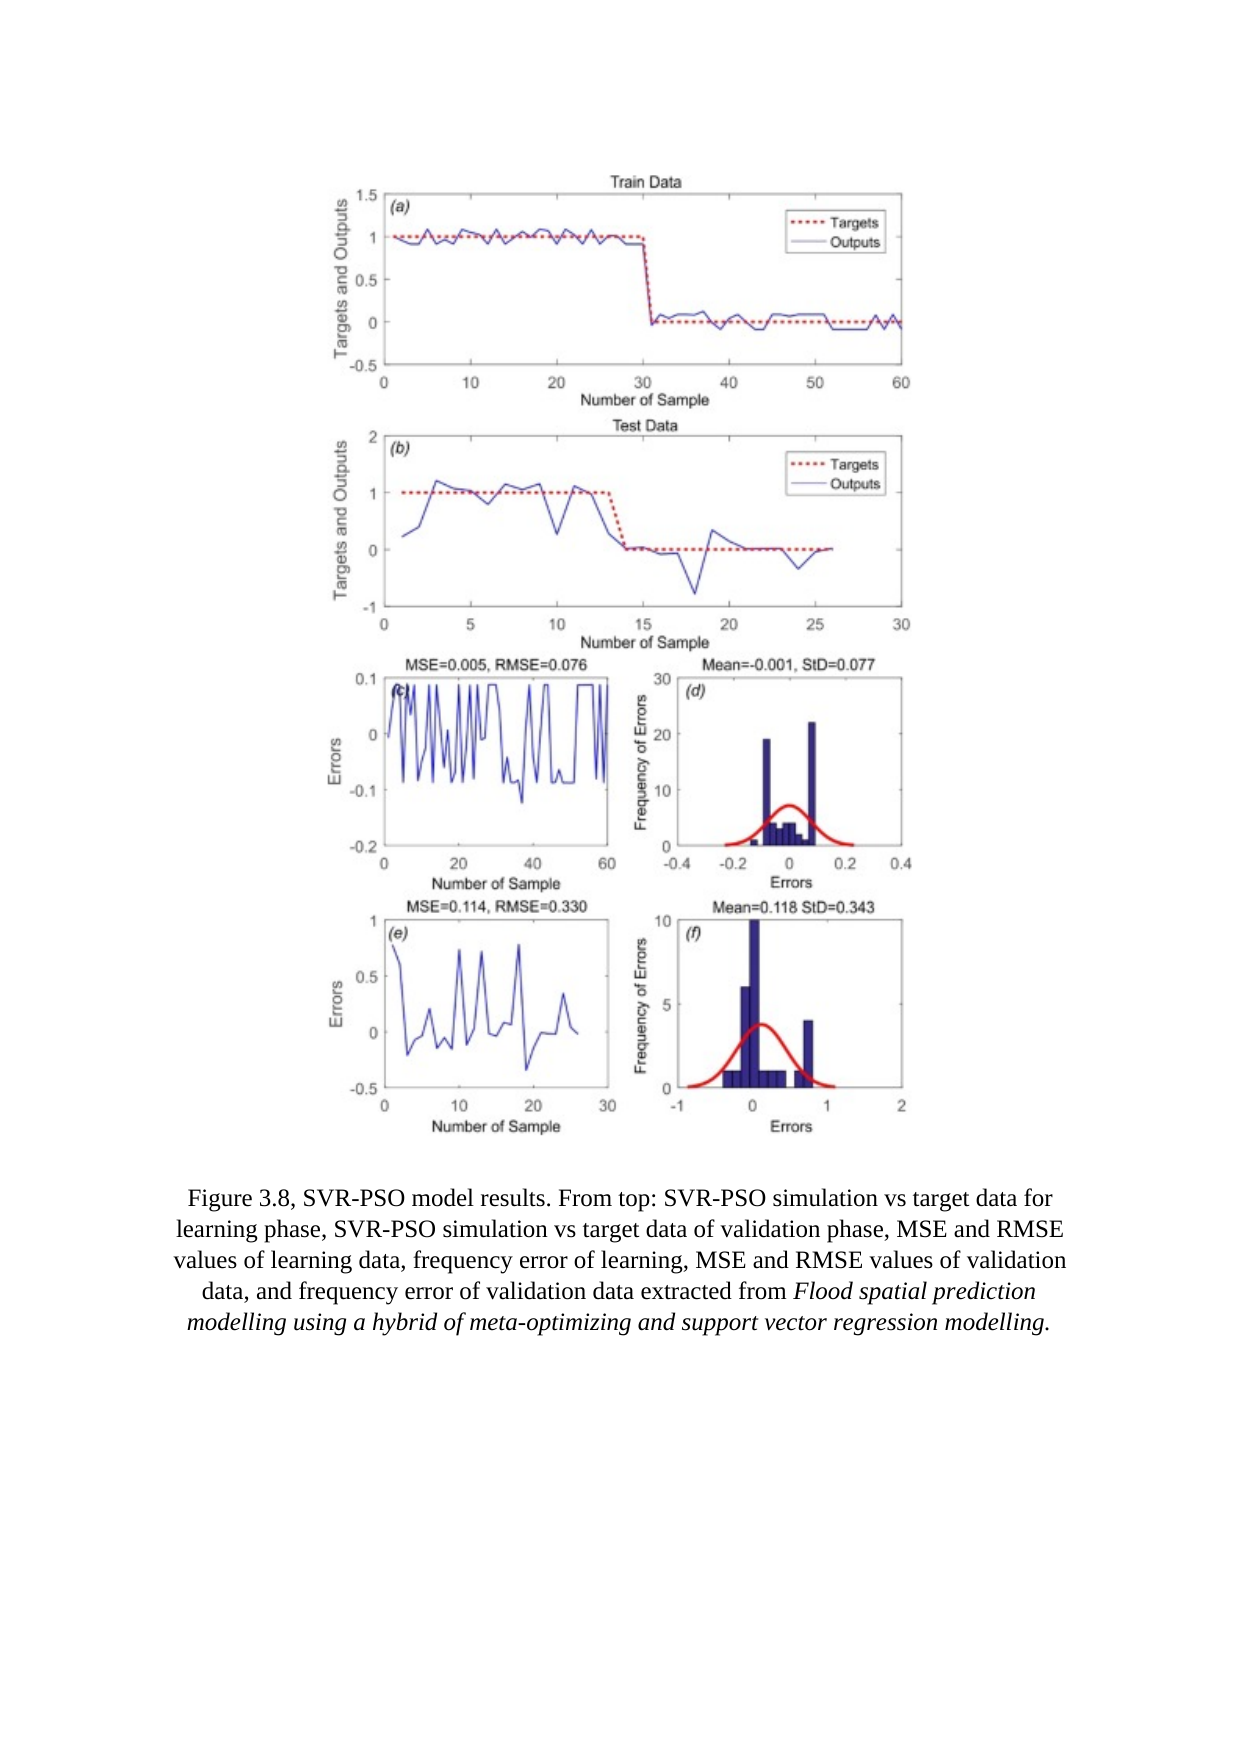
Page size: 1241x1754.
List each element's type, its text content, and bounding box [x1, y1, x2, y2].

picture [300, 150, 940, 1165]
text Figure 3.8, SVR-PSO model results. From top: SVR-PSO simulation vs target data for learning phase, SVR-PSO simulation vs target data of validation phase, MSE and RMSE values of learning data, frequency error of learning, MSE and RMSE values of validation data, and frequency error of validation data extracted from Flood spatial prediction modelling using a hybrid of meta-optimizing and support vector regression modelling. [150, 1183, 1090, 1336]
